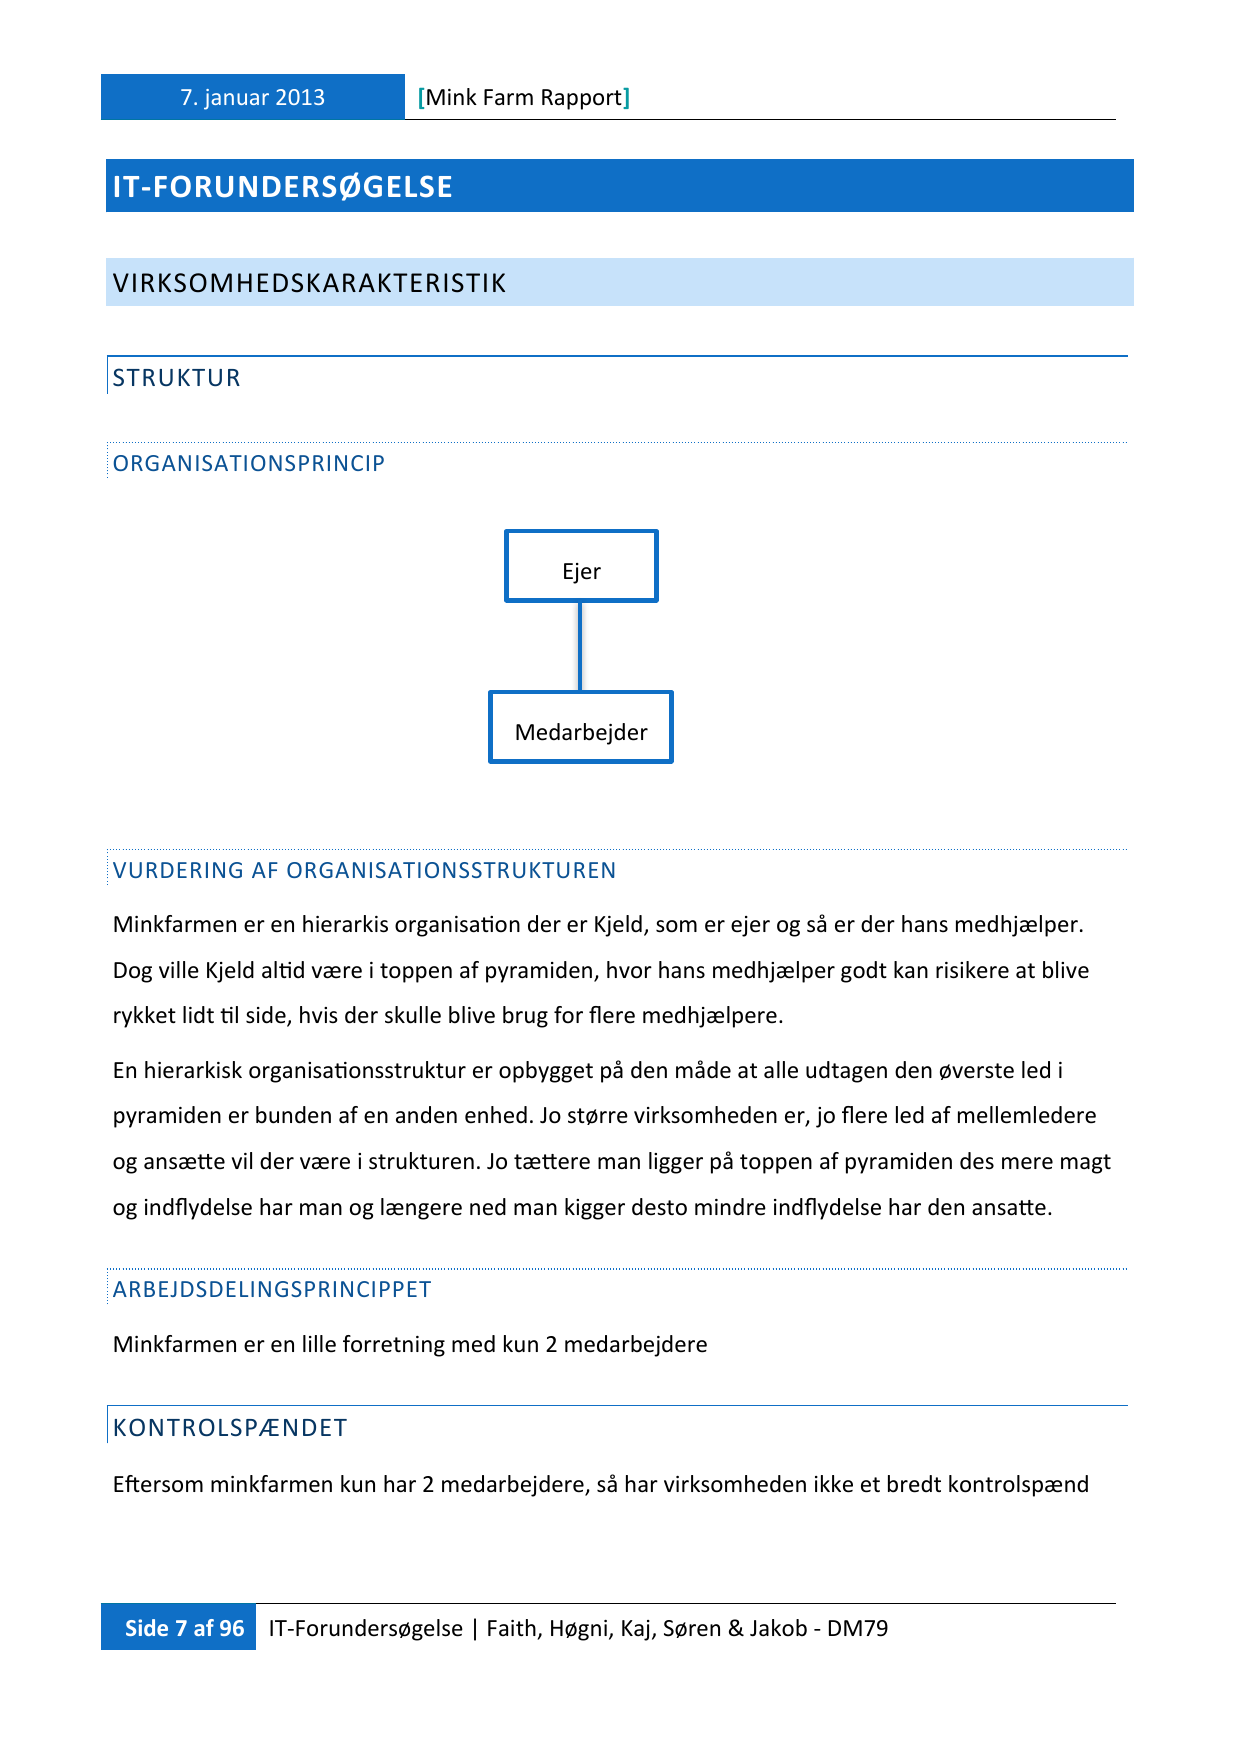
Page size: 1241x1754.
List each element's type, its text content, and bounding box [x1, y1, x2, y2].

text Minkfarmen er en hierarkis organisation der er Kjeld, som er ejer og så er der hans medhjælper. Dog ville Kjeld altid være i toppen af pyramiden, hvor hans medhjælper godt kan risikere at blive rykket lidt til side, hvis der skulle blive brug for flere medhjælpere. [112, 908, 1128, 1030]
text Minkfarmen er en lille forretning med kun 2 medarbejdere [112, 1328, 1128, 1358]
subtitle Struktur [108, 357, 1128, 394]
text Eftersom minkfarmen kun har 2 medarbejdere, så har virksomheden ikke et bredt kontrolspænd [112, 1468, 1128, 1499]
subtitle IT-Forundersøgelse [113, 165, 1128, 206]
subtitle Vurdering af organisationsstrukturen [107, 848, 1128, 885]
subtitle Virksomhedskarakteristik [113, 264, 1128, 299]
text En hierarkisk organisationsstruktur er opbygget på den måde at alle udtagen den øverste led i pyramiden er bunden af en anden enhed. Jo større virksomheden er, jo flere led af mellemledere og ansætte vil der være i strukturen. Jo tættere man ligger på toppen af pyramiden des mere magt og indflydelse har man og længere ned man kigger desto mindre indflydelse har den ansatte. [112, 1054, 1128, 1221]
subtitle Organisationsprincip [107, 441, 1128, 478]
subtitle Arbejdsdelingsprincippet [107, 1268, 1128, 1304]
subtitle Kontrolspændet [108, 1406, 1128, 1443]
